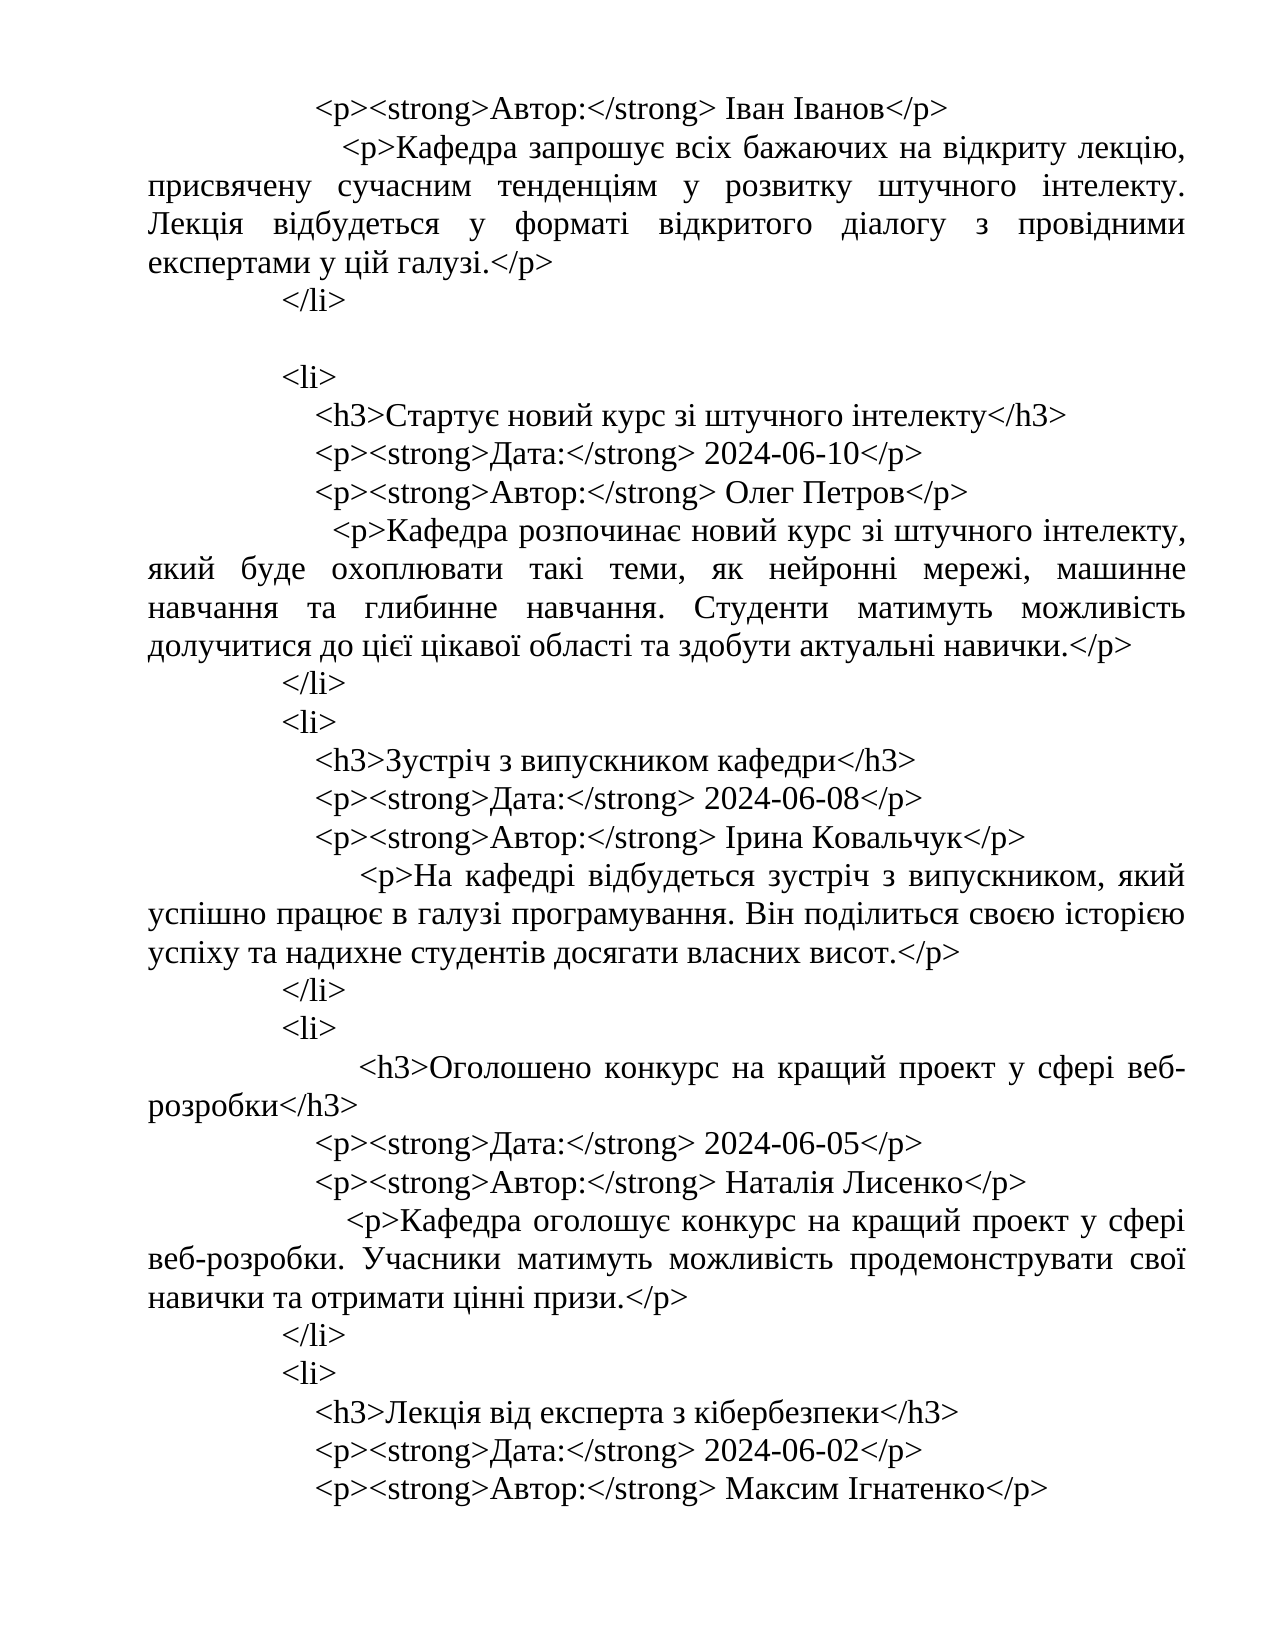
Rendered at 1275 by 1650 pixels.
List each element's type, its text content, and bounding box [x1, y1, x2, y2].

text </li> [148, 280, 1186, 318]
text <h3>Оголошено конкурс на кращий проект у сфері веб-розробки</h3> [148, 1047, 1186, 1123]
text <p><strong>Автор:</strong> Наталія Лисенко</p> [148, 1162, 1186, 1200]
text <li> [148, 357, 1186, 395]
text </li> [148, 663, 1186, 702]
text <p><strong>Автор:</strong> Олег Петров</p> [148, 472, 1186, 510]
text <p>Кафедра розпочинає новий курс зі штучного інтелекту, який буде охоплювати такі теми, як нейронні мережі, машинне навчання та глибинне навчання. Студенти матимуть можливість долучитися до цієї цікавої області та здобути актуальні навички.</p> [148, 510, 1186, 663]
text </li> [148, 970, 1186, 1008]
text <p><strong>Дата:</strong> 2024-06-10</p> [148, 433, 1186, 472]
text </li> [148, 1315, 1186, 1353]
text <h3>Лекція від експерта з кібербезпеки</h3> [148, 1392, 1186, 1430]
text <p>На кафедрі відбудеться зустріч з випускником, який успішно працює в галузі програмування. Він поділиться своєю історією успіху та надихне студентів досягати власних висот.</p> [148, 855, 1186, 970]
text <li> [148, 1008, 1186, 1047]
text <p><strong>Дата:</strong> 2024-06-02</p> [148, 1430, 1186, 1468]
text <li> [148, 702, 1186, 740]
text <h3>Зустріч з випускником кафедри</h3> [148, 740, 1186, 778]
text <p><strong>Автор:</strong> Максим Ігнатенко</p> [148, 1468, 1186, 1507]
text <p><strong>Дата:</strong> 2024-06-05</p> [148, 1123, 1186, 1162]
text <p>Кафедра запрошує всіх бажаючих на відкриту лекцію, присвячену сучасним тенденціям у розвитку штучного інтелекту. Лекція відбудеться у форматі відкритого діалогу з провідними експертами у цій галузі.</p> [148, 127, 1186, 280]
text <p><strong>Дата:</strong> 2024-06-08</p> [148, 778, 1186, 817]
text <li> [148, 1353, 1186, 1392]
text <p><strong>Автор:</strong> Ірина Ковальчук</p> [148, 817, 1186, 855]
text <p>Кафедра оголошує конкурс на кращий проект у сфері веб-розробки. Учасники матимуть можливість продемонструвати свої навички та отримати цінні призи.</p> [148, 1200, 1186, 1315]
text <p><strong>Автор:</strong> Іван Іванов</p> [148, 88, 1186, 127]
text <h3>Стартує новий курс зі штучного інтелекту</h3> [148, 395, 1186, 433]
